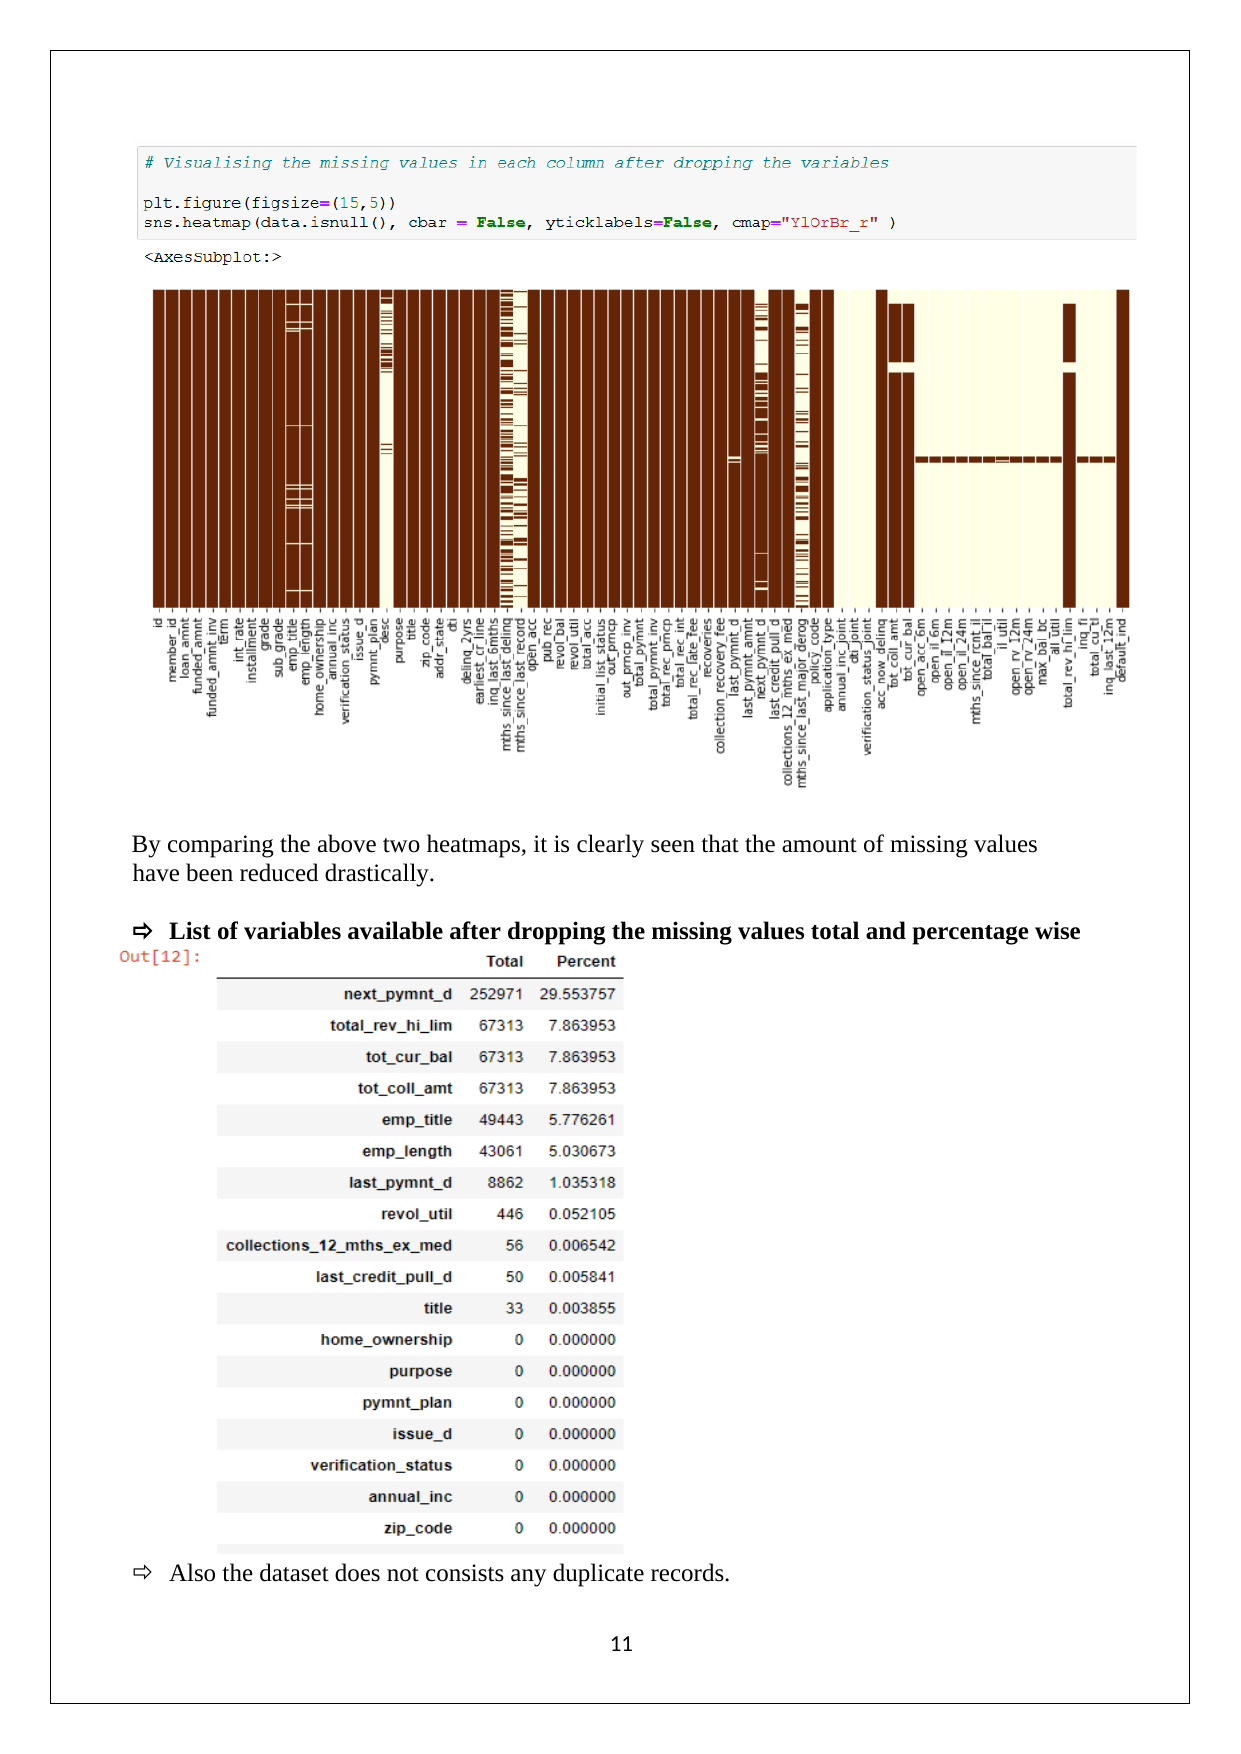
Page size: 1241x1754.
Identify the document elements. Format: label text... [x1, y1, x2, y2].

picture [118, 945, 1124, 1554]
text By comparing the above two heatmaps, it is clearly seen that the amount of missing values have been reduced drastically. [131, 829, 1088, 887]
picture [131, 139, 1137, 797]
list List of variables available after dropping the missing values total and percentage wise [131, 916, 1141, 945]
list Also the dataset does not consists any duplicate records. [131, 1558, 1142, 1586]
